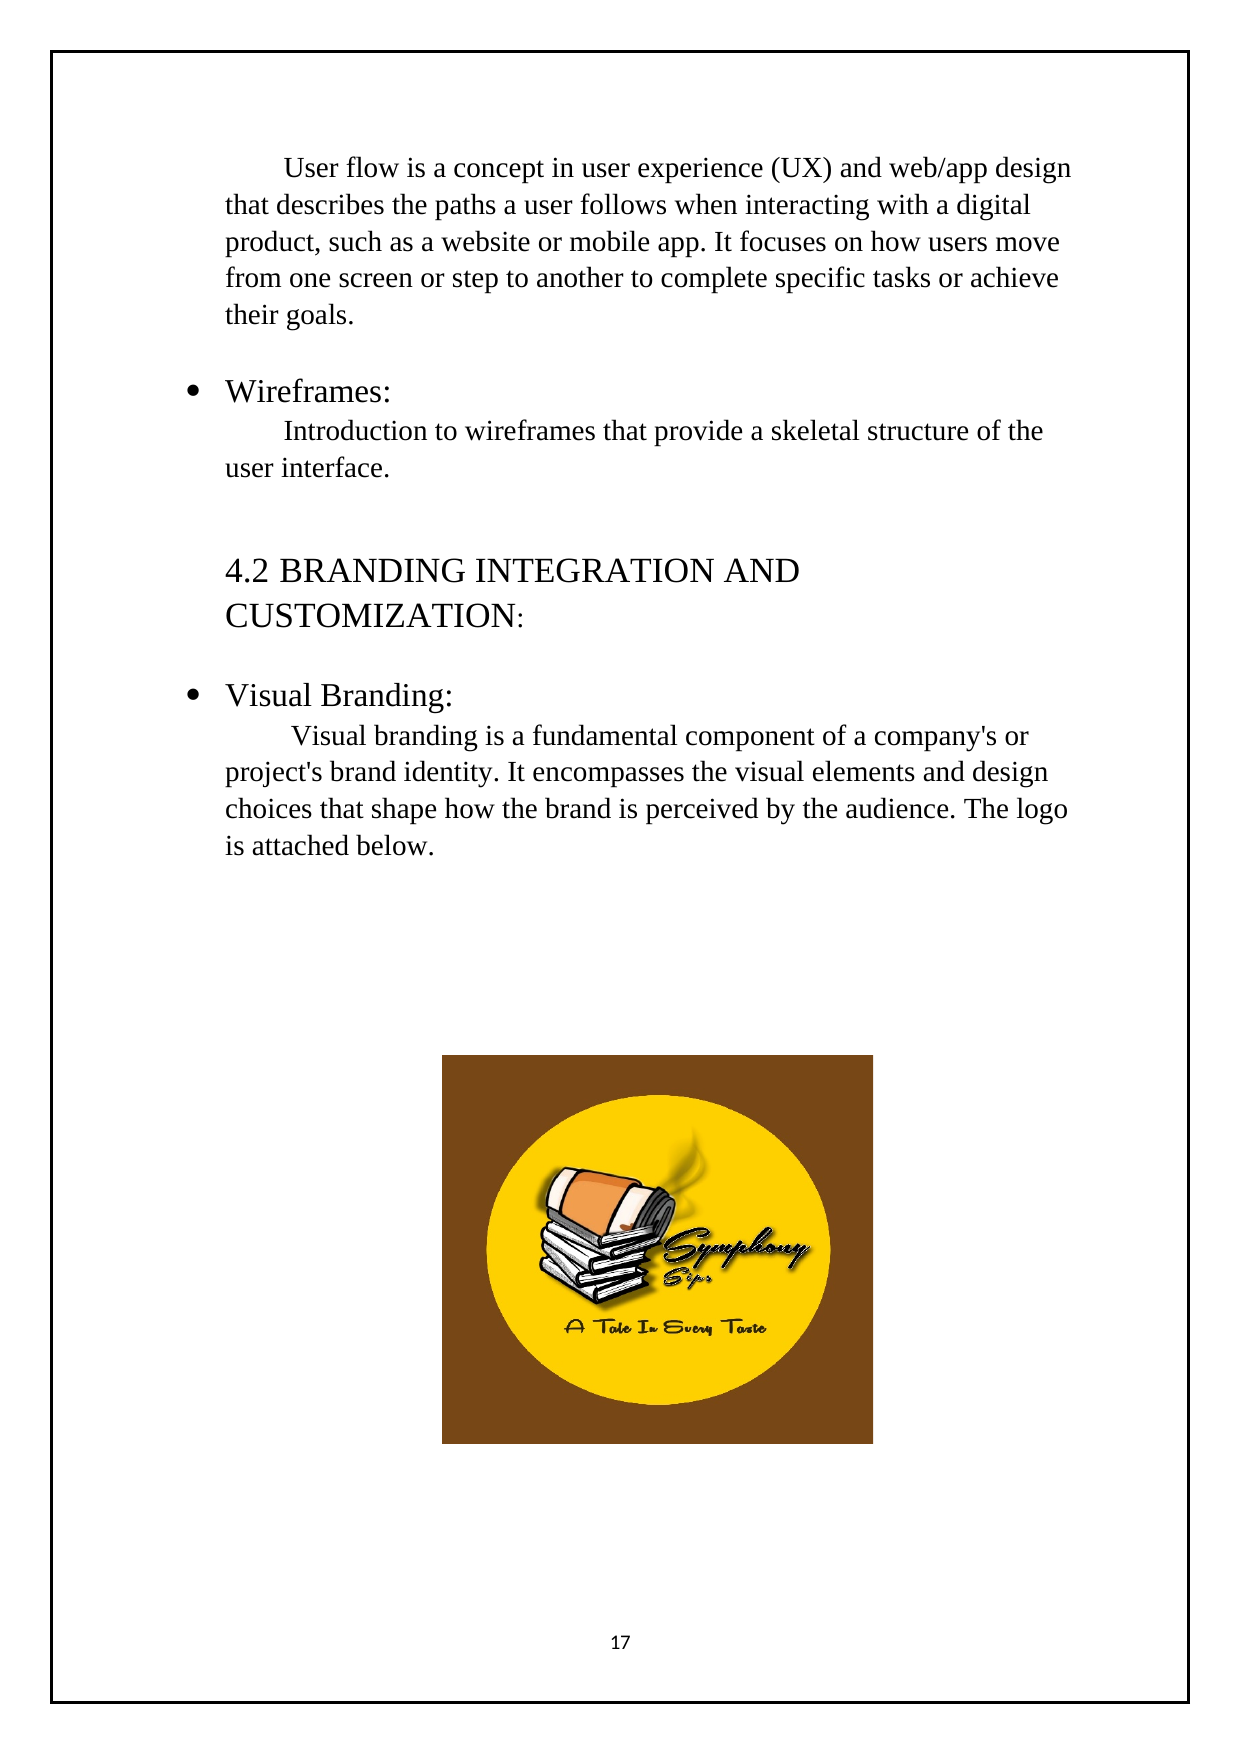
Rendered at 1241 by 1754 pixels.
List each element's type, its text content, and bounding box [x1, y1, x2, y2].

list 4.2 BRANDING INTEGRATION AND CUSTOMIZATION: [225, 549, 1090, 635]
list Visual branding is a fundamental component of a company's or project's brand identity. It encompasses the visual elements and design choices that shape how the brand is perceived by the audience. The logo is attached below. [225, 718, 1090, 862]
picture [442, 1055, 874, 1444]
list Visual Branding: [187, 676, 1090, 714]
list Introduction to wireframes that provide a skeletal structure of the user interface. [225, 413, 1090, 484]
list Wireframes: [187, 371, 1090, 409]
list User flow is a concept in user experience (UX) and web/app design that describes the paths a user follows when interacting with a digital product, such as a website or mobile app. It focuses on how users move from one screen or step to another to complete specific tasks or achieve their goals. [225, 150, 1090, 331]
